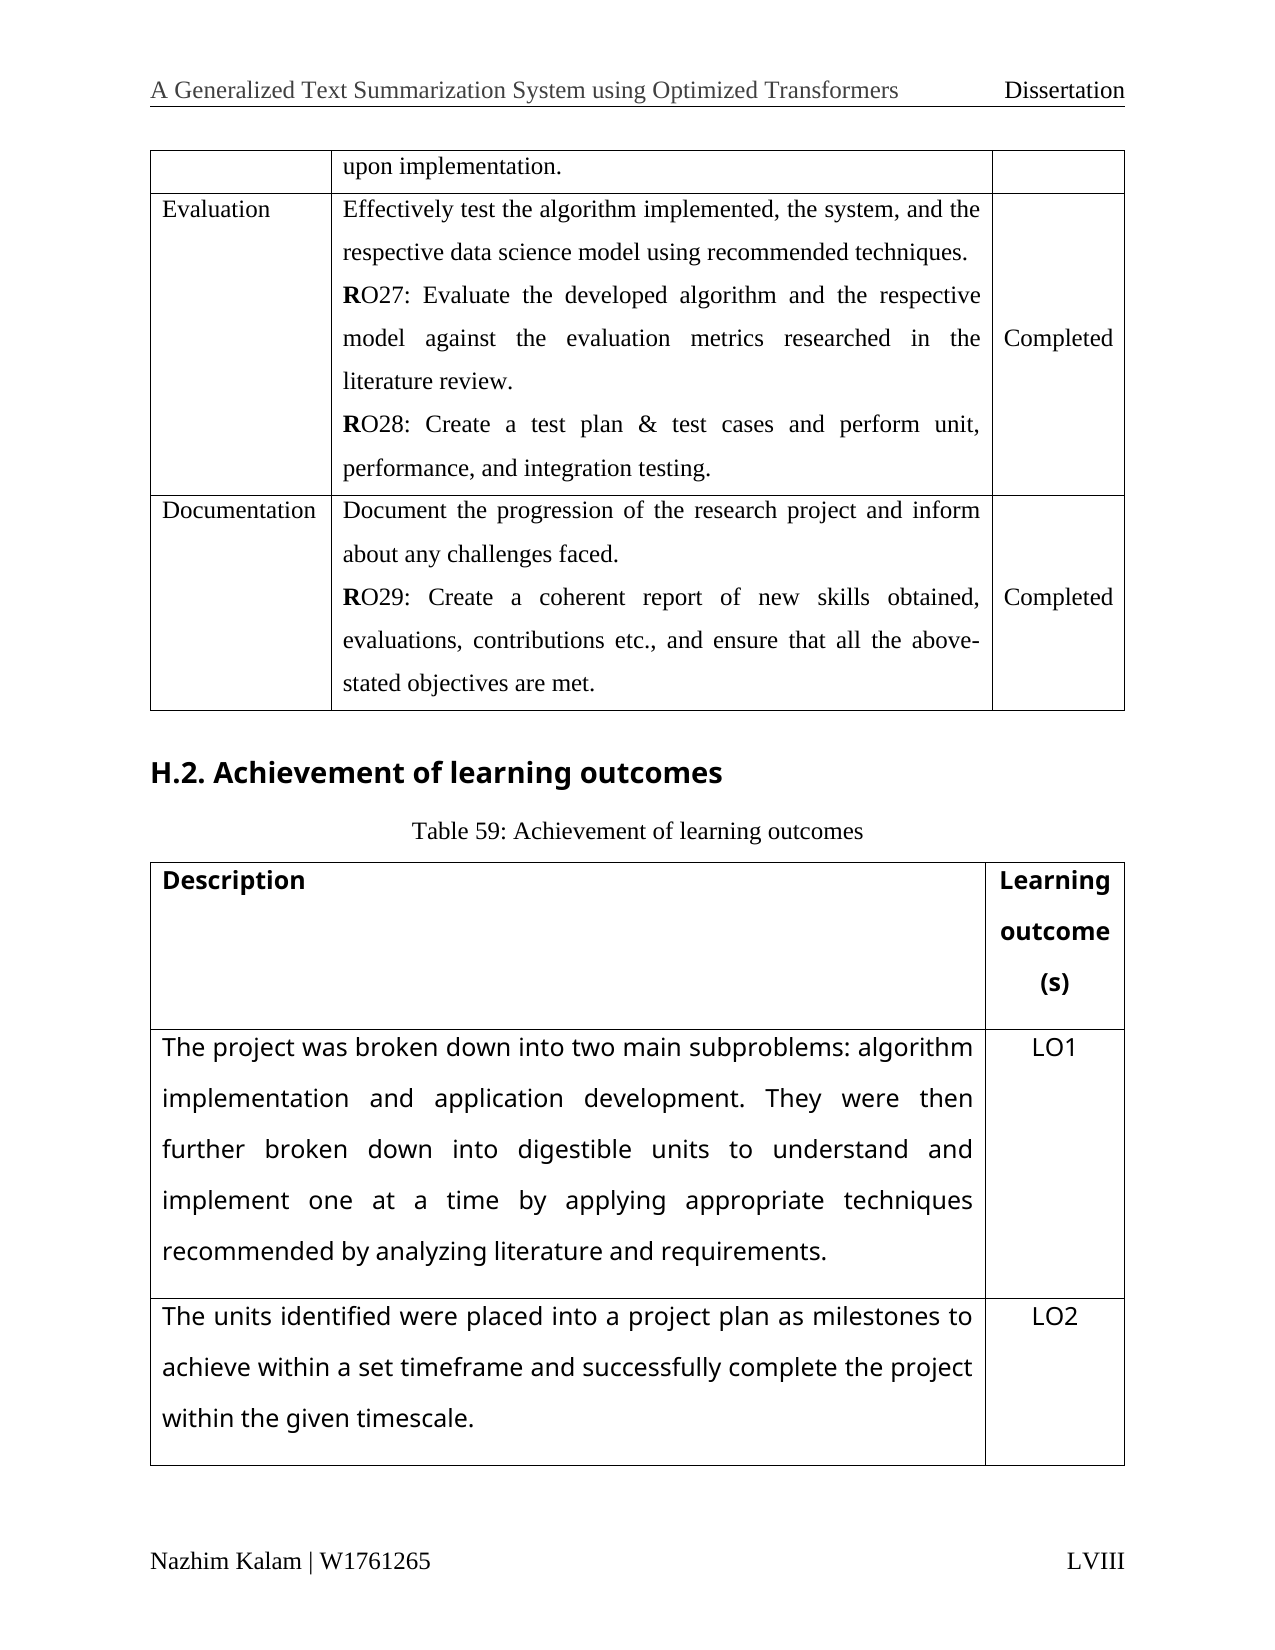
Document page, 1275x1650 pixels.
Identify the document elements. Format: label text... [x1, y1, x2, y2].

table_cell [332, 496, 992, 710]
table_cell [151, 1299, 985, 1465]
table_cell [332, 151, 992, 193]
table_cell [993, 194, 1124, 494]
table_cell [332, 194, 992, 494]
subtitle H.2. Achievement of learning outcomes [150, 753, 1125, 792]
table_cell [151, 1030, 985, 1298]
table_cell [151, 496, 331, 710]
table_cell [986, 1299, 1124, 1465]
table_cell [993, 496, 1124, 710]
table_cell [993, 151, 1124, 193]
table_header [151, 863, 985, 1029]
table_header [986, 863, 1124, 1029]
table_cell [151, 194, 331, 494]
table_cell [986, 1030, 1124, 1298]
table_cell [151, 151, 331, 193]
